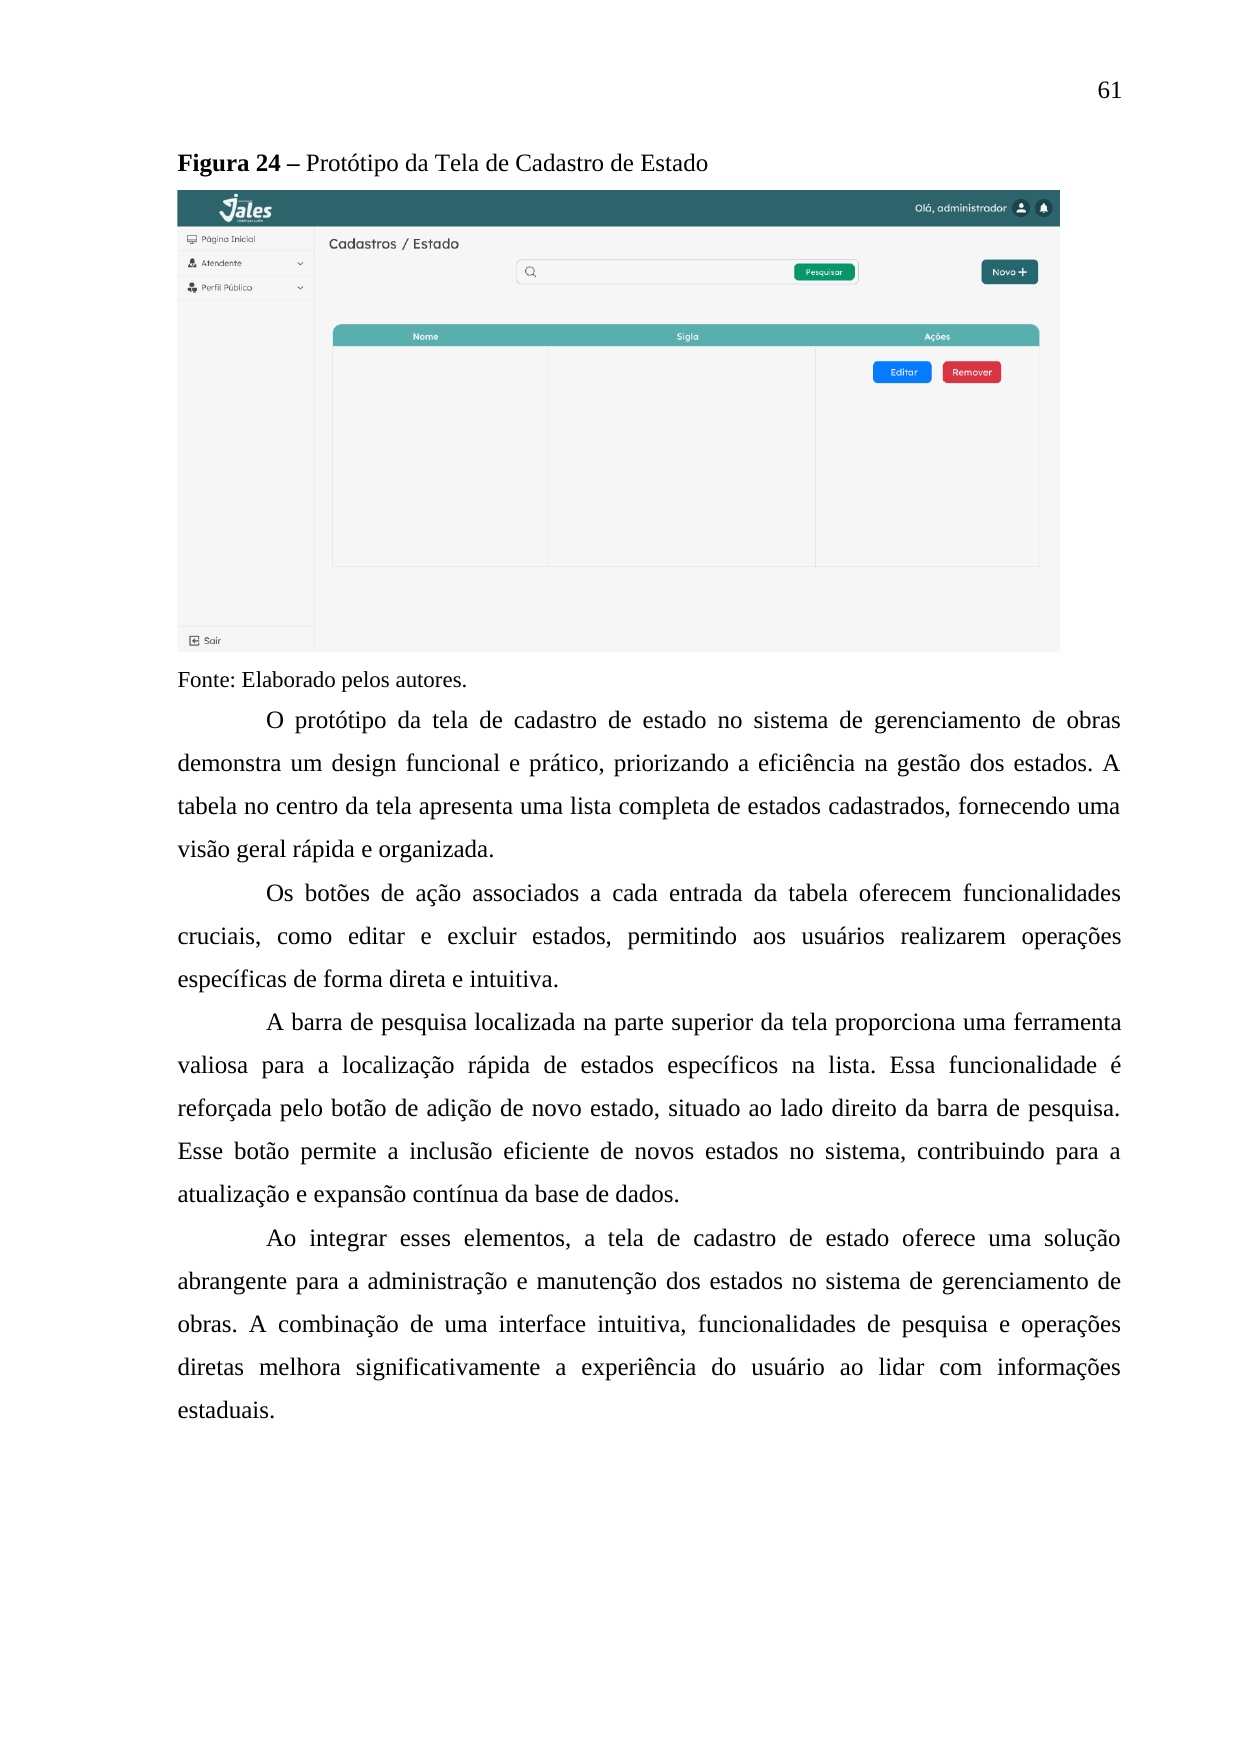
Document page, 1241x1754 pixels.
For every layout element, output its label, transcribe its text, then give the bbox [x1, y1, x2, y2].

text Fonte: Elaborado pelos autores. [177, 666, 1122, 692]
text Os botões de ação associados a cada entrada da tabela oferecem funcionalidades cruciais, como editar e excluir estados, permitindo aos usuários realizarem operações específicas de forma direta e intuitiva. [177, 878, 1122, 993]
text A barra de pesquisa localizada na parte superior da tela proporciona uma ferramenta valiosa para a localização rápida de estados específicos na lista. Essa funcionalidade é reforçada pelo botão de adição de novo estado, situado ao lado direito da barra de pesquisa. Esse botão permite a inclusão eficiente de novos estados no sistema, contribuindo para a atualização e expansão contínua da base de dados. [177, 1007, 1122, 1208]
picture [177, 190, 1060, 652]
text O protótipo da tela de cadastro de estado no sistema de gerenciamento de obras demonstra um design funcional e prático, priorizando a eficiência na gestão dos estados. A tabela no centro da tela apresenta uma lista completa de estados cadastrados, fornecendo uma visão geral rápida e organizada. [177, 705, 1122, 863]
text Figura 24 – Protótipo da Tela de Cadastro de Estado [177, 148, 1122, 176]
text Ao integrar esses elementos, a tela de cadastro de estado oferece uma solução abrangente para a administração e manutenção dos estados no sistema de gerenciamento de obras. A combinação de uma interface intuitiva, funcionalidades de pesquisa e operações diretas melhora significativamente a experiência do usuário ao lidar com informações estaduais. [177, 1223, 1122, 1424]
